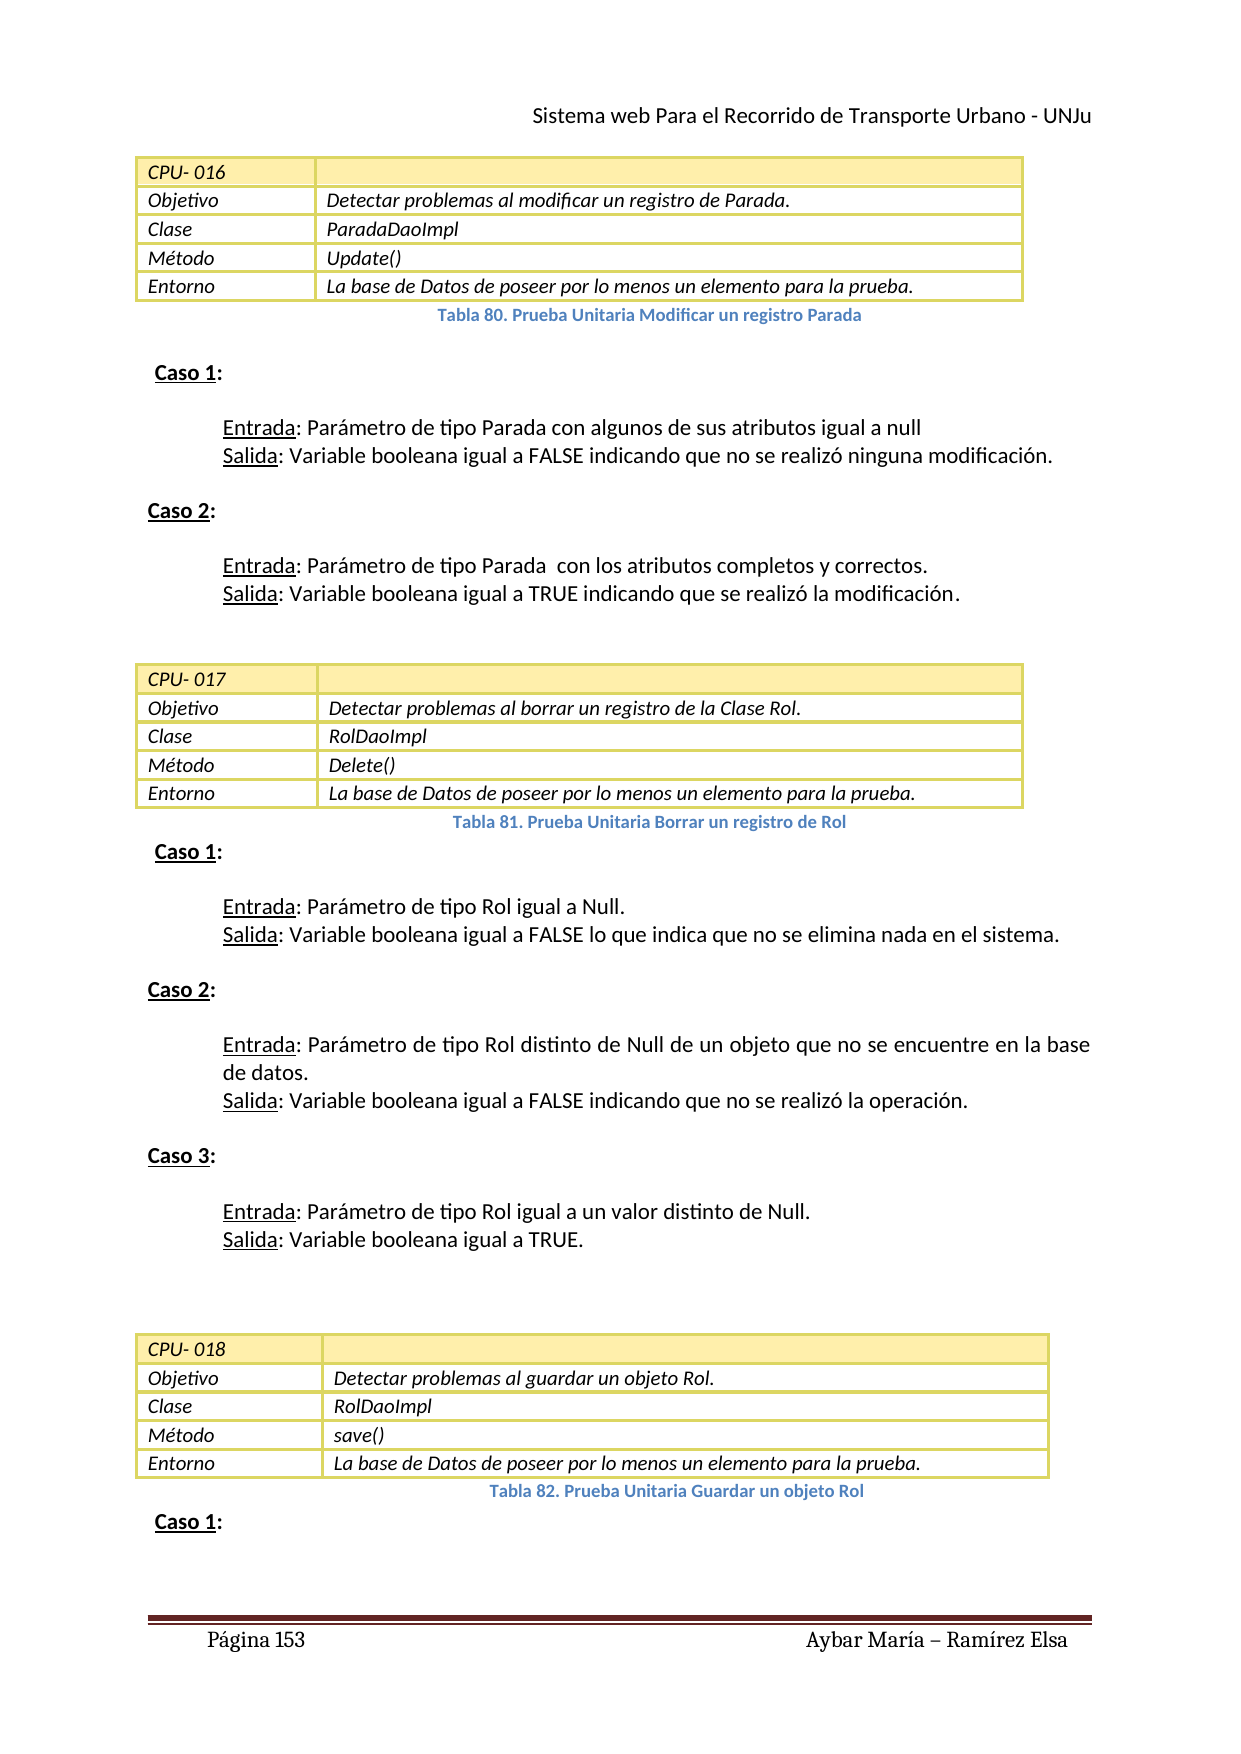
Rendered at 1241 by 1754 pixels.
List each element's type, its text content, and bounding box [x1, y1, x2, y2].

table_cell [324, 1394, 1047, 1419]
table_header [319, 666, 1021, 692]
text Caso 1: [154, 1507, 1092, 1535]
list Entrada: Parámetro de tipo Parada con algunos de sus atributos igual a null [223, 413, 1092, 441]
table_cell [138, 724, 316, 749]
list Entrada: Parámetro de tipo Rol igual a Null. [223, 892, 1092, 920]
list Entrada: Parámetro de tipo Rol distinto de Null de un objeto que no se encuentre en la base de datos. [223, 1031, 1092, 1087]
text Caso 2: [148, 975, 1092, 1003]
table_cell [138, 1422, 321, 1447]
text Caso 2: [148, 496, 1092, 524]
list Entrada: Parámetro de tipo Rol igual a un valor distinto de Null. [223, 1197, 1092, 1225]
text Caso 1: [154, 837, 1092, 865]
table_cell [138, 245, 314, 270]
list Entrada: Parámetro de tipo Parada con los atributos completos y correctos. [223, 551, 1092, 579]
list Salida: Variable booleana igual a FALSE lo que indica que no se elimina nada en el sistema. [223, 920, 1092, 948]
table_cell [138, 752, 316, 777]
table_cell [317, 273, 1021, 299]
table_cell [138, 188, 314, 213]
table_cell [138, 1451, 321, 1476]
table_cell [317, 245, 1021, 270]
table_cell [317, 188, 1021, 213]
list Salida: Variable booleana igual a FALSE indicando que no se realizó la operación. [223, 1087, 1092, 1114]
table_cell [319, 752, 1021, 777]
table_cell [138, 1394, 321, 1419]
text Tabla 81. Prueba Unitaria Borrar un registro de Rol [393, 811, 847, 833]
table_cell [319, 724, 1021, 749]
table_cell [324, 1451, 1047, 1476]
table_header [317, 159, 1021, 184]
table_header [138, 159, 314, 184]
list Salida: Variable booleana igual a TRUE. [223, 1225, 1092, 1253]
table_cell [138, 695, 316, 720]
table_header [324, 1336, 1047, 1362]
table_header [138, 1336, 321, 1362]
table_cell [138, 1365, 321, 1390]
text Caso 3: [148, 1142, 1092, 1170]
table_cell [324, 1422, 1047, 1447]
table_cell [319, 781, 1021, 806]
text Tabla 80. Prueba Unitaria Modificar un registro Parada [378, 303, 862, 326]
list Salida: Variable booleana igual a FALSE indicando que no se realizó ninguna modificación. [223, 441, 1092, 469]
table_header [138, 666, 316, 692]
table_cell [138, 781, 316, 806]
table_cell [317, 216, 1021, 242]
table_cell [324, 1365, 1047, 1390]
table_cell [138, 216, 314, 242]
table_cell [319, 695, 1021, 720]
text Tabla 82. Prueba Unitaria Guardar un objeto Rol [430, 1480, 864, 1501]
text Caso 1: [154, 358, 1092, 386]
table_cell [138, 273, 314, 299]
list Salida: Variable booleana igual a TRUE indicando que se realizó la modificación. [223, 579, 1092, 607]
